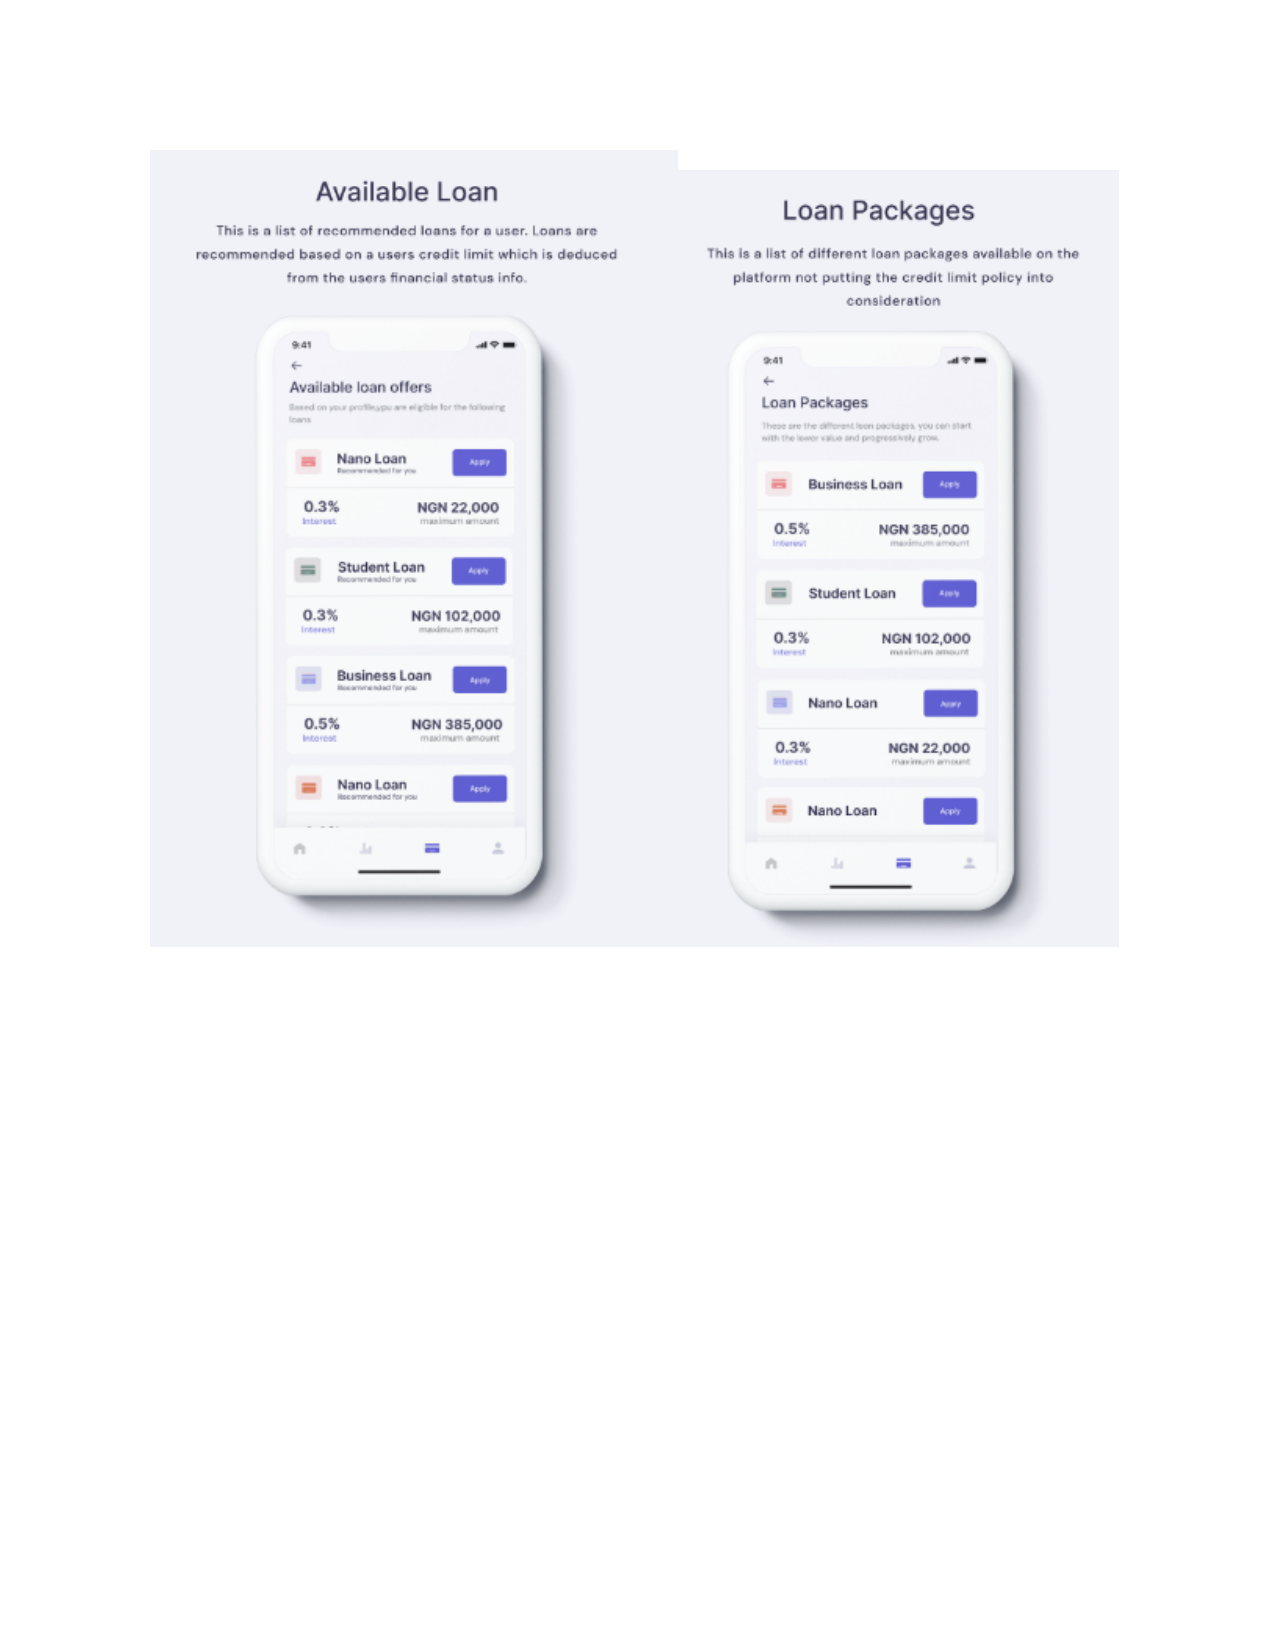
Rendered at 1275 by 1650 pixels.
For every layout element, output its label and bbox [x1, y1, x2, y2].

picture [150, 150, 1119, 947]
